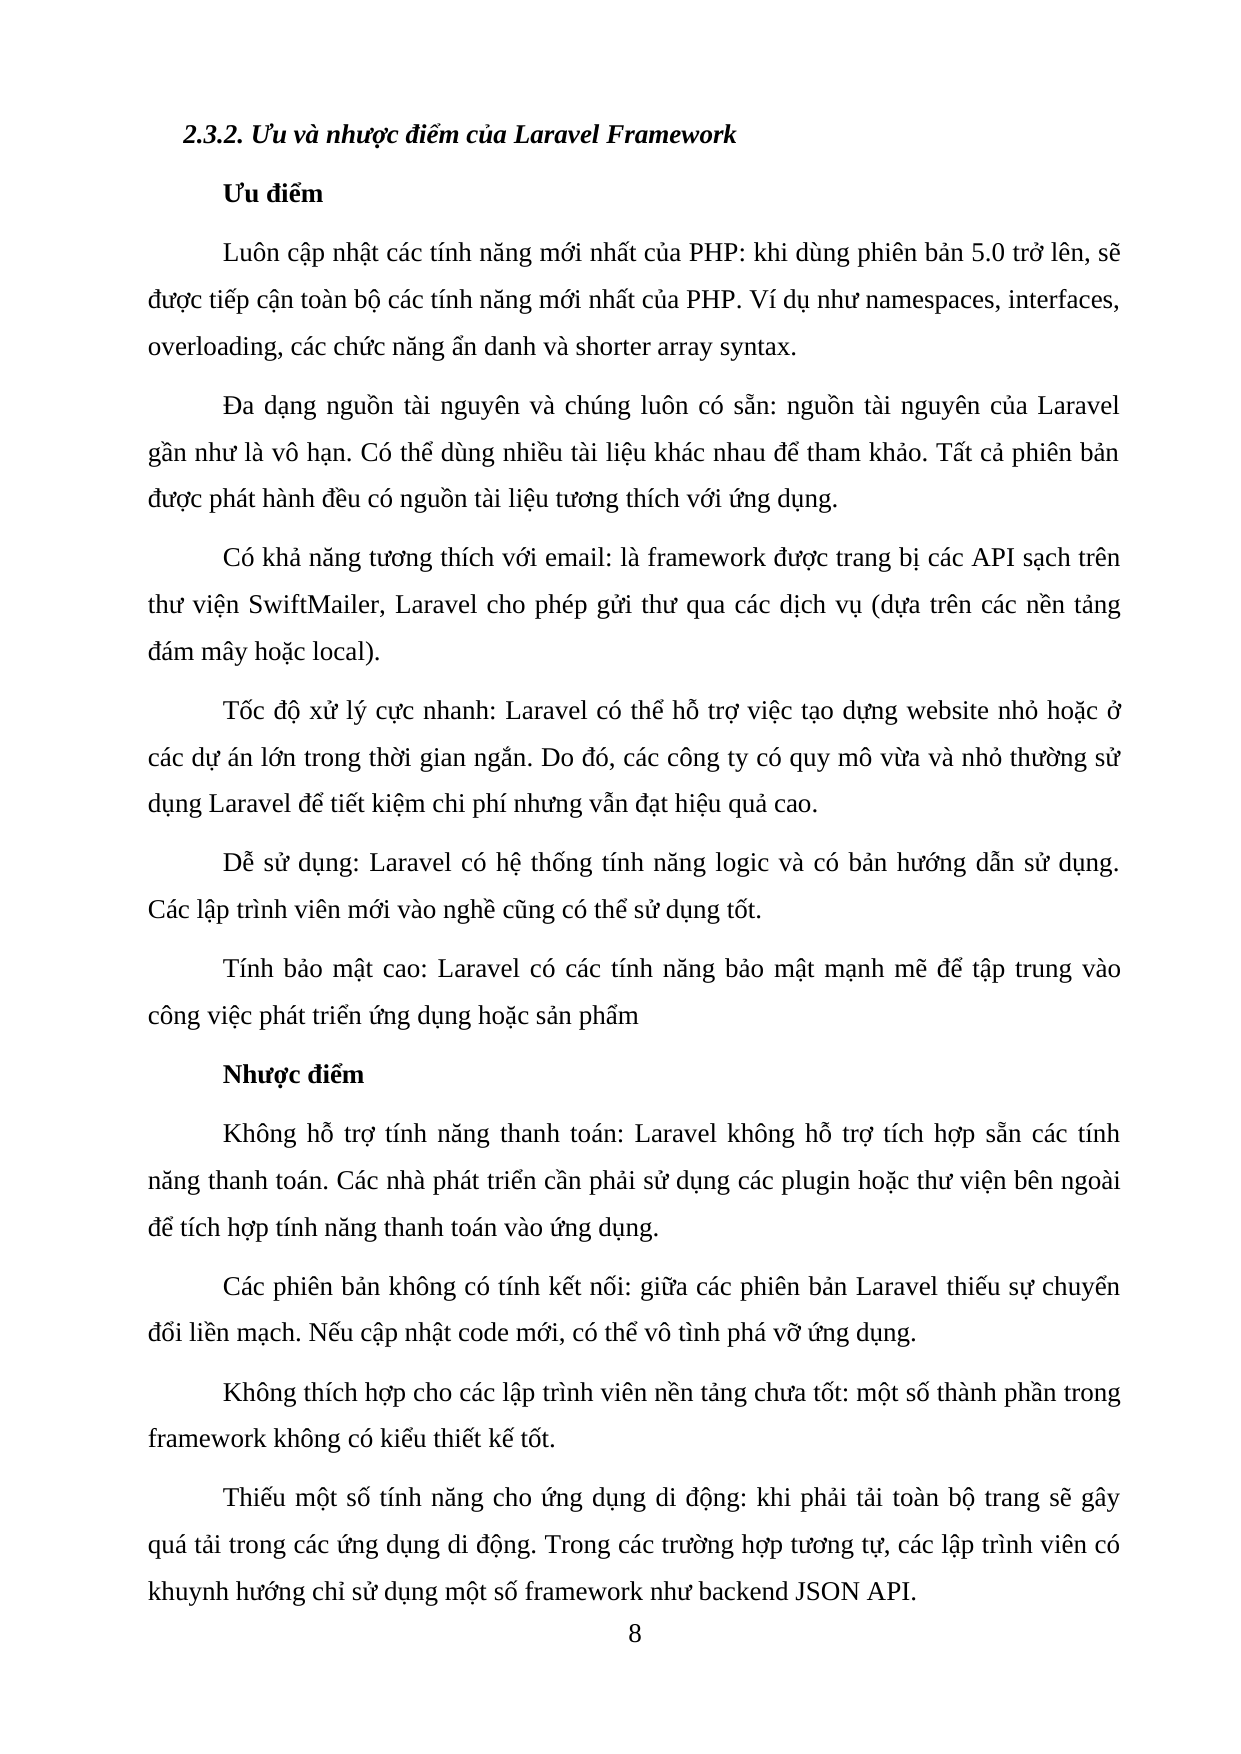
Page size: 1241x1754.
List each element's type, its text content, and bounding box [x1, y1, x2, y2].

text Thiếu một số tính năng cho ứng dụng di động: khi phải tải toàn bộ trang sẽ gây quá tải trong các ứng dụng di động. Trong các trường hợp tương tự, các lập trình viên có khuynh hướng chỉ sử dụng một số framework như backend JSON API. [148, 1481, 1122, 1606]
text Nhược điểm [223, 1058, 1122, 1089]
text Dễ sử dụng: Laravel có hệ thống tính năng logic và có bản hướng dẫn sử dụng. Các lập trình viên mới vào nghề cũng có thể sử dụng tốt. [148, 846, 1122, 924]
text Ưu điểm [148, 177, 1122, 208]
text Luôn cập nhật các tính năng mới nhất của PHP: khi dùng phiên bản 5.0 trở lên, sẽ được tiếp cận toàn bộ các tính năng mới nhất của PHP. Ví dụ như namespaces, interfaces, overloading, các chức năng ẩn danh và shorter array syntax. [148, 236, 1122, 361]
text Không hỗ trợ tính năng thanh toán: Laravel không hỗ trợ tích hợp sẵn các tính năng thanh toán. Các nhà phát triển cần phải sử dụng các plugin hoặc thư viện bên ngoài để tích hợp tính năng thanh toán vào ứng dụng. [148, 1117, 1122, 1242]
text Không thích hợp cho các lập trình viên nền tảng chưa tốt: một số thành phần trong framework không có kiểu thiết kế tốt. [148, 1376, 1122, 1453]
text Các phiên bản không có tính kết nối: giữa các phiên bản Laravel thiếu sự chuyển đổi liền mạch. Nếu cập nhật code mới, có thể vô tình phá vỡ ứng dụng. [148, 1270, 1122, 1348]
text Đa dạng nguồn tài nguyên và chúng luôn có sẵn: nguồn tài nguyên của Laravel gần như là vô hạn. Có thể dùng nhiều tài liệu khác nhau để tham khảo. Tất cả phiên bản được phát hành đều có nguồn tài liệu tương thích với ứng dụng. [148, 389, 1122, 513]
text Tính bảo mật cao: Laravel có các tính năng bảo mật mạnh mẽ để tập trung vào công việc phát triển ứng dụng hoặc sản phẩm [148, 952, 1122, 1030]
text Có khả năng tương thích với email: là framework được trang bị các API sạch trên thư viện SwiftMailer, Laravel cho phép gửi thư qua các dịch vụ (dựa trên các nền tảng đám mây hoặc local). [148, 541, 1122, 666]
text Tốc độ xử lý cực nhanh: Laravel có thể hỗ trợ việc tạo dựng website nhỏ hoặc ở các dự án lớn trong thời gian ngắn. Do đó, các công ty có quy mô vừa và nhỏ thường sử dụng Laravel để tiết kiệm chi phí nhưng vẫn đạt hiệu quả cao. [148, 694, 1122, 818]
subtitle 2.3.2. Ưu và nhược điểm của Laravel Framework [183, 118, 1122, 149]
